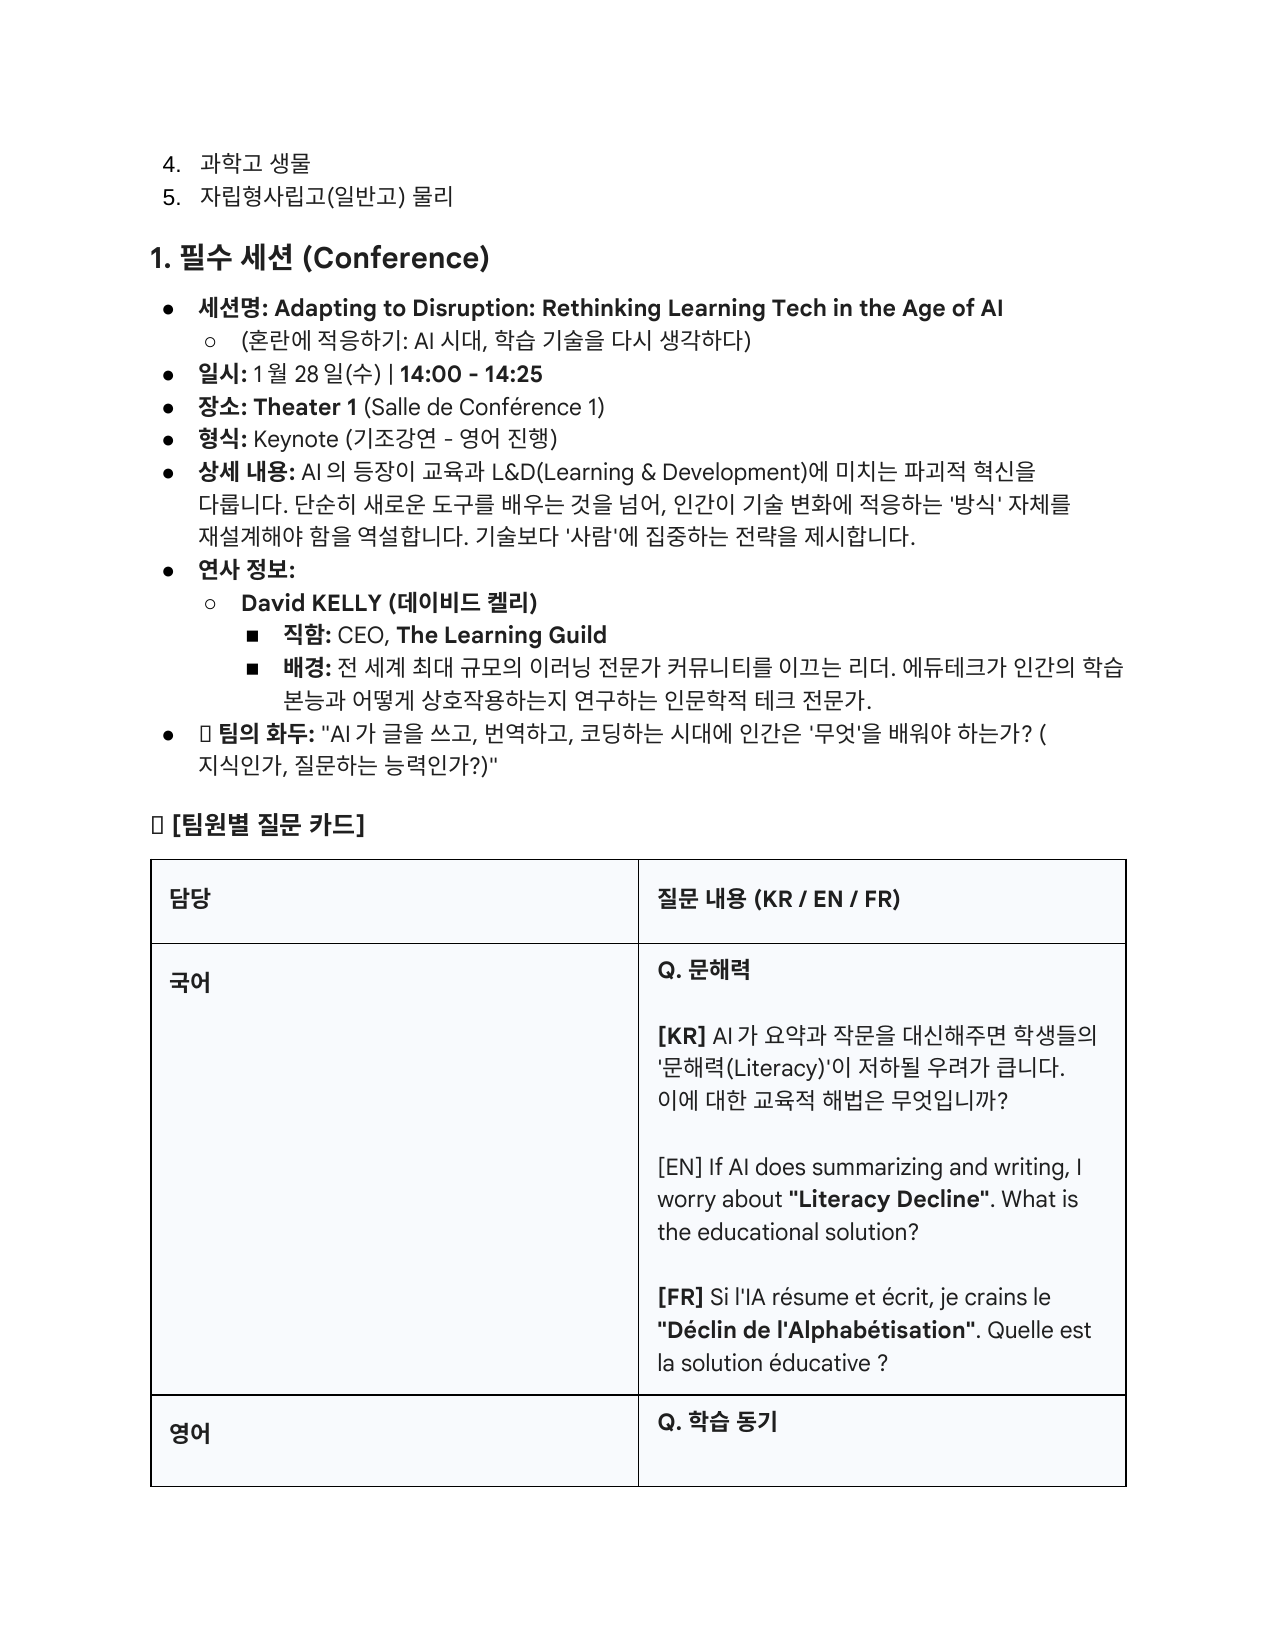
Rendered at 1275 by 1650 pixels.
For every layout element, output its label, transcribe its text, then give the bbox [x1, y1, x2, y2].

list David KELLY (데이비드 켈리) [203, 589, 1125, 618]
list 상세 내용: AI의 등장이 교육과 L&D(Learning & Development)에 미치는 파괴적 혁신을 다룹니다. 단순히 새로운 도구를 배우는 것을 넘어, 인간이 기술 변화에 적응하는 '방식' 자체를 재설계해야 함을 역설합니다. 기술보다 '사람'에 집중하는 전략을 제시합니다. [161, 458, 1125, 552]
subtitle 📱 [팀원별 질문 카드] [150, 810, 1125, 842]
table_cell 국어 [152, 944, 638, 1394]
table_header 질문 내용 (KR / EN / FR) [639, 860, 1125, 942]
table_cell 영어 [152, 1396, 638, 1486]
list 세션명: Adapting to Disruption: Rethinking Learning Tech in the Age of AI [161, 294, 1125, 323]
list 연사 정보: [161, 556, 1125, 585]
list 배경: 전 세계 최대 규모의 이러닝 전문가 커뮤니티를 이끄는 리더. 에듀테크가 인간의 학습 본능과 어떻게 상호작용하는지 연구하는 인문학적 테크 전문가. [245, 654, 1125, 716]
list 💡 팀의 화두: "AI가 글을 쓰고, 번역하고, 코딩하는 시대에 인간은 '무엇'을 배워야 하는가? (지식인가, 질문하는 능력인가?)" [161, 720, 1125, 781]
list 직함: CEO, The Learning Guild [245, 622, 1125, 650]
table_header 담당 [152, 860, 638, 942]
list 형식: Keynote (기조강연 - 영어 진행) [161, 425, 1125, 454]
subtitle 1. 필수 세션 (Conference) [150, 240, 1125, 277]
list 자립형사립고(일반고) 물리 [162, 183, 1125, 211]
table_cell Q. 문해력 [KR] AI가 요약과 작문을 대신해주면 학생들의 '문해력(Literacy)'이 저하될 우려가 큽니다. 이에 대한 교육적 해법은 무엇입니까? [EN] If AI does summarizing and writing, I worry about "Literacy Decline". What is the educational solution? [FR] Si l'IA résume et écrit, je crains le "Déclin de l'Alphabétisation". Quelle est la solution éducative ? [639, 944, 1125, 1394]
list 과학고 생물 [162, 150, 1125, 179]
list (혼란에 적응하기: AI 시대, 학습 기술을 다시 생각하다) [203, 327, 1125, 356]
list 장소: Theater 1 (Salle de Conférence 1) [161, 393, 1125, 421]
list 일시: 1월 28일(수) | 14:00 - 14:25 [161, 360, 1125, 389]
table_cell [639, 1396, 1125, 1486]
